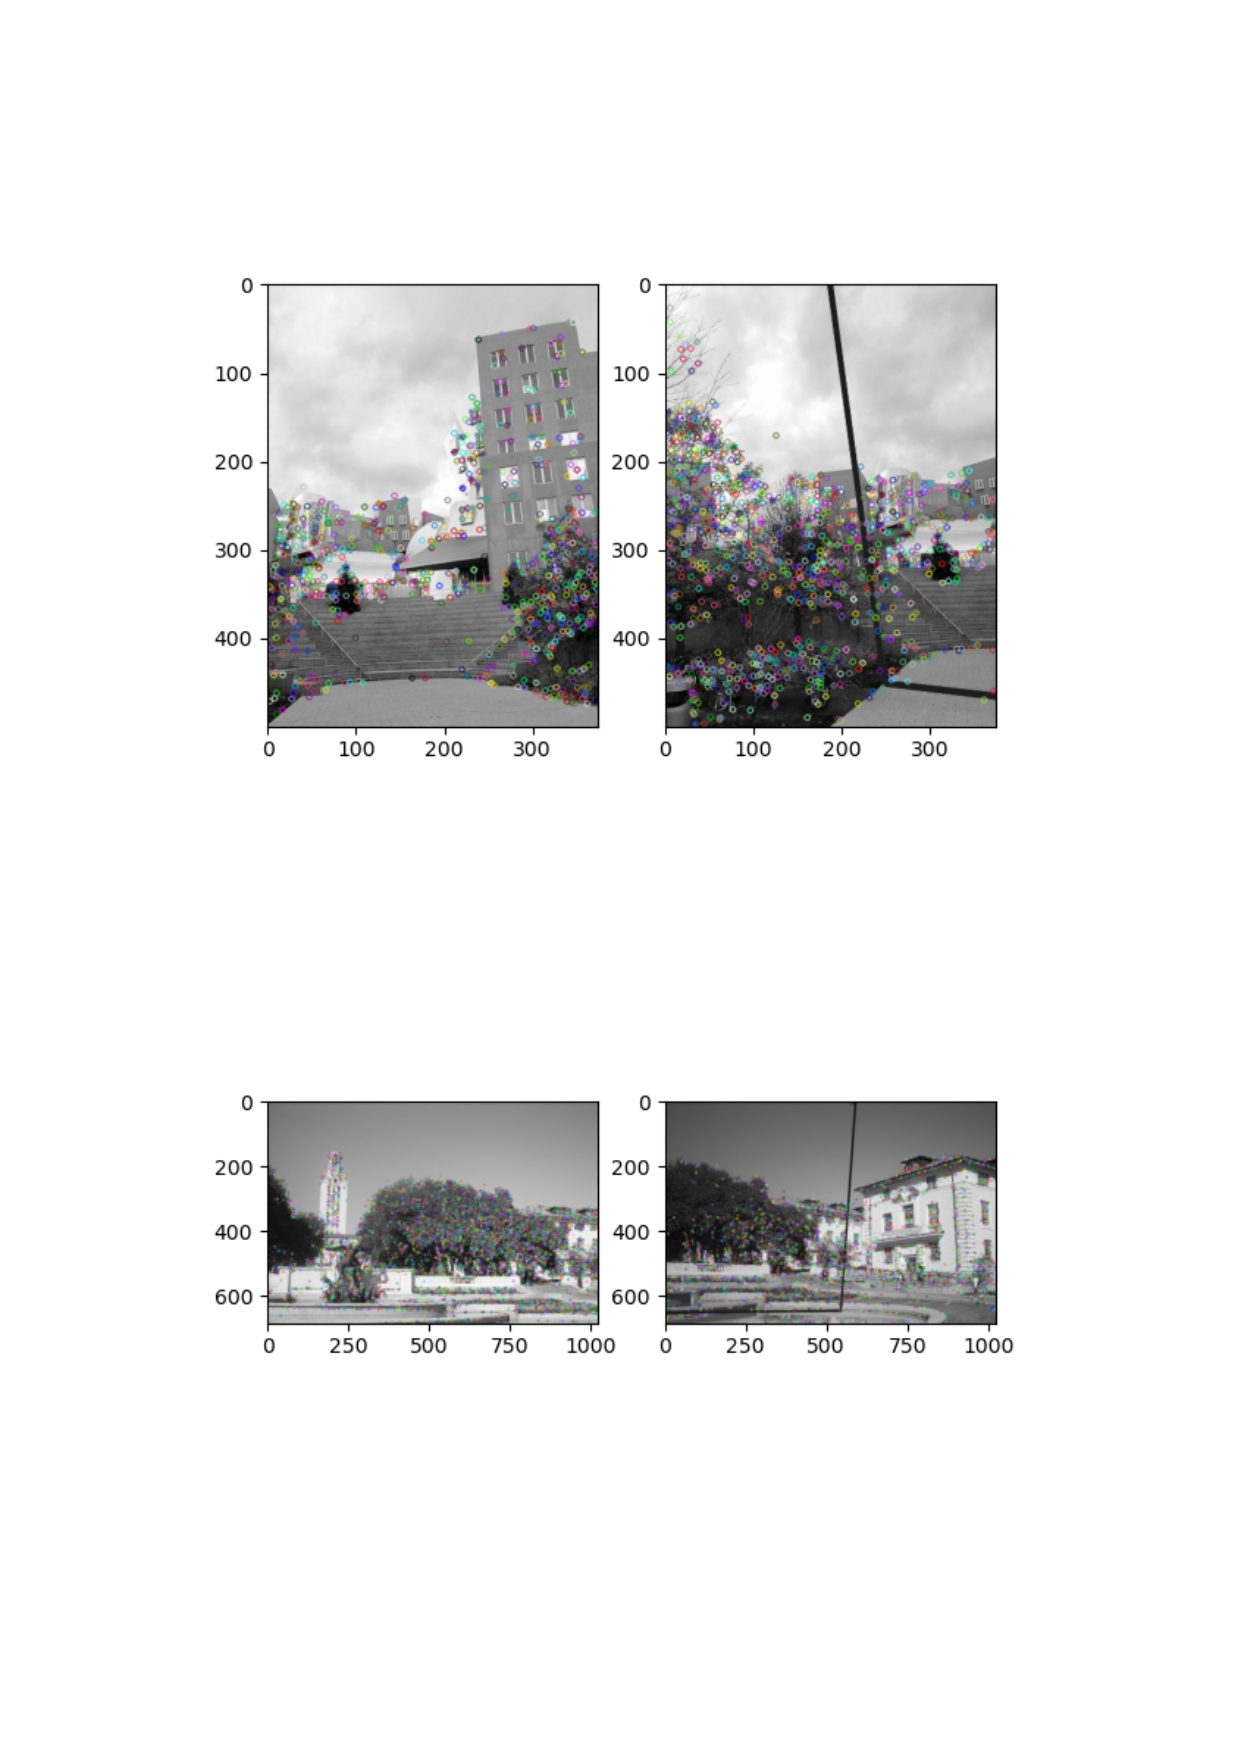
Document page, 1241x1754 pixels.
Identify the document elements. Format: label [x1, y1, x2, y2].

picture [150, 856, 1089, 1562]
picture [150, 150, 1089, 855]
